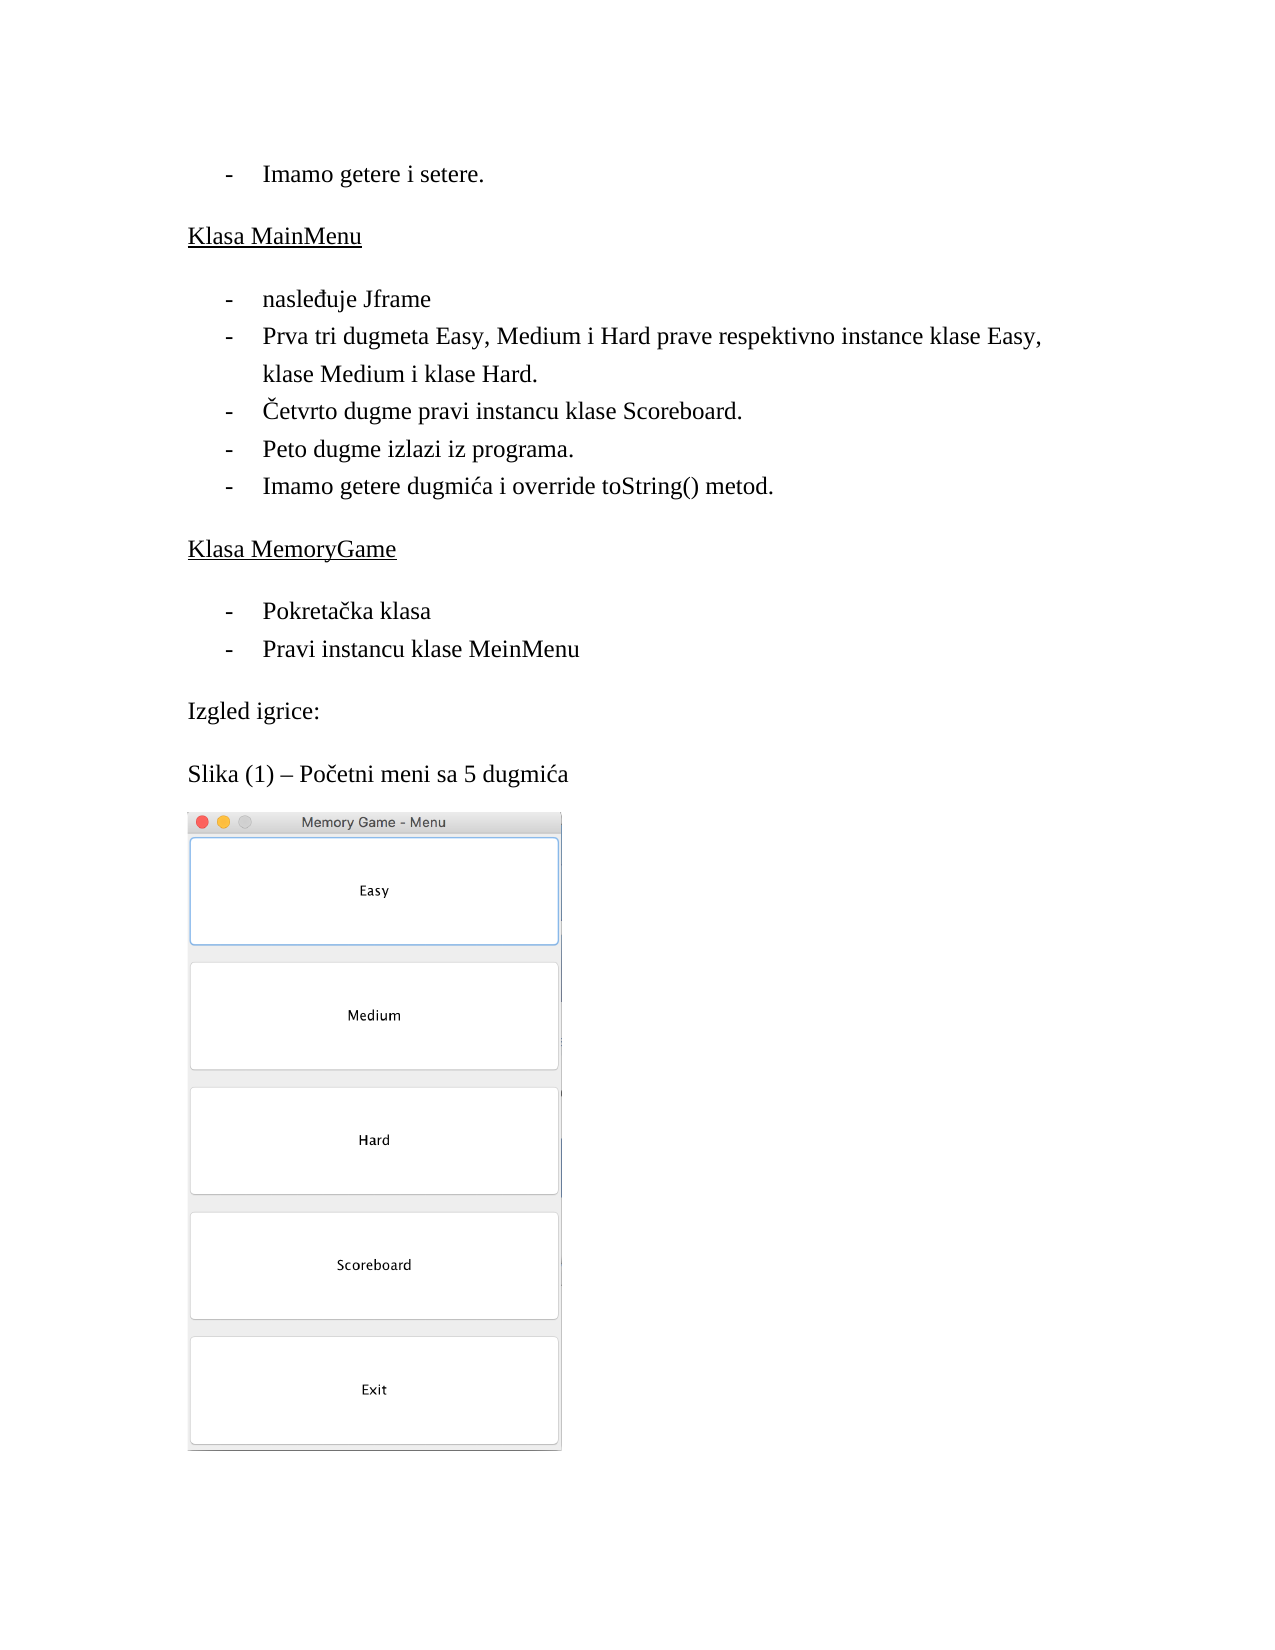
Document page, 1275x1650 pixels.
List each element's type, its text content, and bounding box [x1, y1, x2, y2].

text Slika (1) – Početni meni sa 5 dugmića [187, 750, 1087, 787]
list Imamo getere i setere. [225, 150, 1087, 187]
list Četvrto dugme pravi instancu klase Scoreboard. [225, 387, 1087, 425]
list Peto dugme izlazi iz programa. [225, 425, 1087, 462]
text Klasa MemoryGame [187, 525, 1087, 562]
list Pokretačka klasa [225, 587, 1087, 625]
list Imamo getere dugmića i override toString() metod. [225, 462, 1087, 500]
picture [187, 812, 562, 1451]
list Pravi instancu klase MeinMenu [225, 625, 1087, 662]
text Klasa MainMenu [187, 212, 1087, 250]
text Izgled igrice: [187, 687, 1087, 725]
list Prva tri dugmeta Easy, Medium i Hard prave respektivno instance klase Easy, klase Medium i klase Hard. [225, 312, 1087, 387]
list nasleđuje Jframe [225, 275, 1087, 312]
